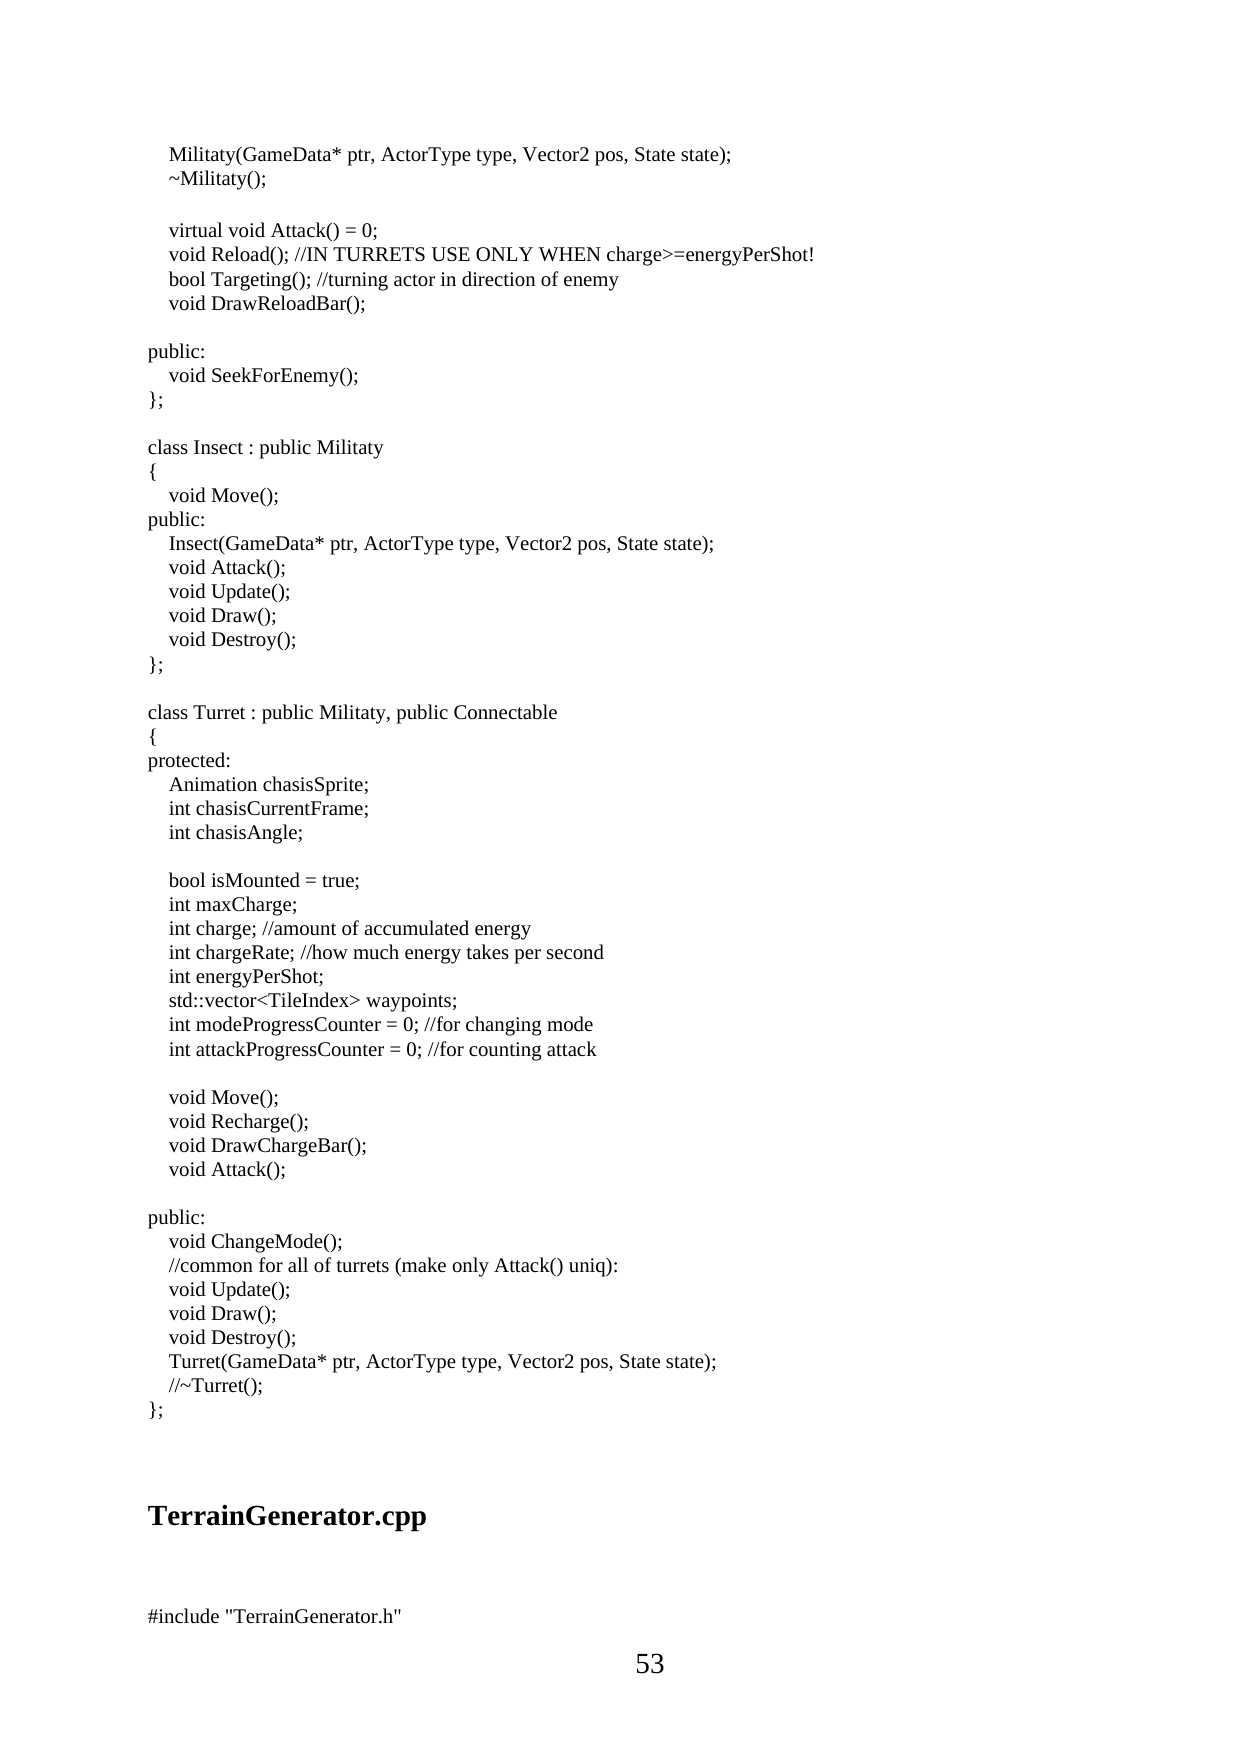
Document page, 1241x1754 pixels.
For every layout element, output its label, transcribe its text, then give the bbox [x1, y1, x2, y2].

text int chasisCurrentFrame; [148, 796, 1152, 820]
text std::vector<TileIndex> waypoints; [148, 988, 1152, 1012]
text public: [148, 1205, 1152, 1229]
text bool isMounted = true; [148, 868, 1152, 892]
text void Move(); [148, 483, 1152, 507]
text void Attack(); [148, 1157, 1152, 1181]
text void Draw(); [148, 603, 1152, 627]
text void Move(); [148, 1084, 1152, 1109]
text void Update(); [148, 1277, 1152, 1301]
text int charge; //amount of accumulated energy [148, 916, 1152, 940]
text void ChangeMode(); [148, 1229, 1152, 1253]
text int maxCharge; [148, 892, 1152, 916]
text bool Targeting(); //turning actor in direction of enemy [148, 266, 1152, 291]
text void DrawReloadBar(); [148, 291, 1152, 314]
text void Draw(); [148, 1301, 1152, 1325]
text void Destroy(); [148, 1325, 1152, 1349]
text int attackProgressCounter = 0; //for counting attack [148, 1036, 1152, 1061]
text class Turret : public Militaty, public Connectable [148, 699, 1152, 724]
text int energyPerShot; [148, 964, 1152, 988]
text { [148, 724, 1152, 748]
text void Recharge(); [148, 1109, 1152, 1133]
text class Insect : public Militaty [148, 435, 1152, 459]
text int chasisAngle; [148, 820, 1152, 844]
text protected: [148, 748, 1152, 772]
text }; [148, 1397, 1152, 1421]
text }; [148, 651, 1152, 676]
text TerrainGenerator.cpp [148, 1498, 1152, 1532]
text int chargeRate; //how much energy takes per second [148, 940, 1152, 964]
text void DrawChargeBar(); [148, 1133, 1152, 1157]
text virtual void Attack() = 0; [148, 218, 1152, 242]
text Animation chasisSprite; [148, 772, 1152, 796]
text { [148, 459, 1152, 483]
text public: [148, 507, 1152, 531]
text //~Turret(); [148, 1373, 1152, 1397]
text void Reload(); //IN TURRETS USE ONLY WHEN charge>=energyPerShot! [148, 242, 1152, 266]
text //common for all of turrets (make only Attack() uniq): [148, 1253, 1152, 1277]
text void Update(); [148, 579, 1152, 603]
text ~Militaty(); [148, 166, 1152, 190]
text int modeProgressCounter = 0; //for changing mode [148, 1012, 1152, 1036]
text void Destroy(); [148, 627, 1152, 651]
text Insect(GameData* ptr, ActorType type, Vector2 pos, State state); [148, 531, 1152, 555]
text Turret(GameData* ptr, ActorType type, Vector2 pos, State state); [148, 1349, 1152, 1373]
text Militaty(GameData* ptr, ActorType type, Vector2 pos, State state); [148, 142, 1152, 166]
text public: [148, 339, 1152, 363]
text #include "TerrainGenerator.h" [148, 1604, 1152, 1628]
text void SeekForEnemy(); [148, 363, 1152, 387]
text void Attack(); [148, 555, 1152, 579]
text }; [148, 387, 1152, 411]
